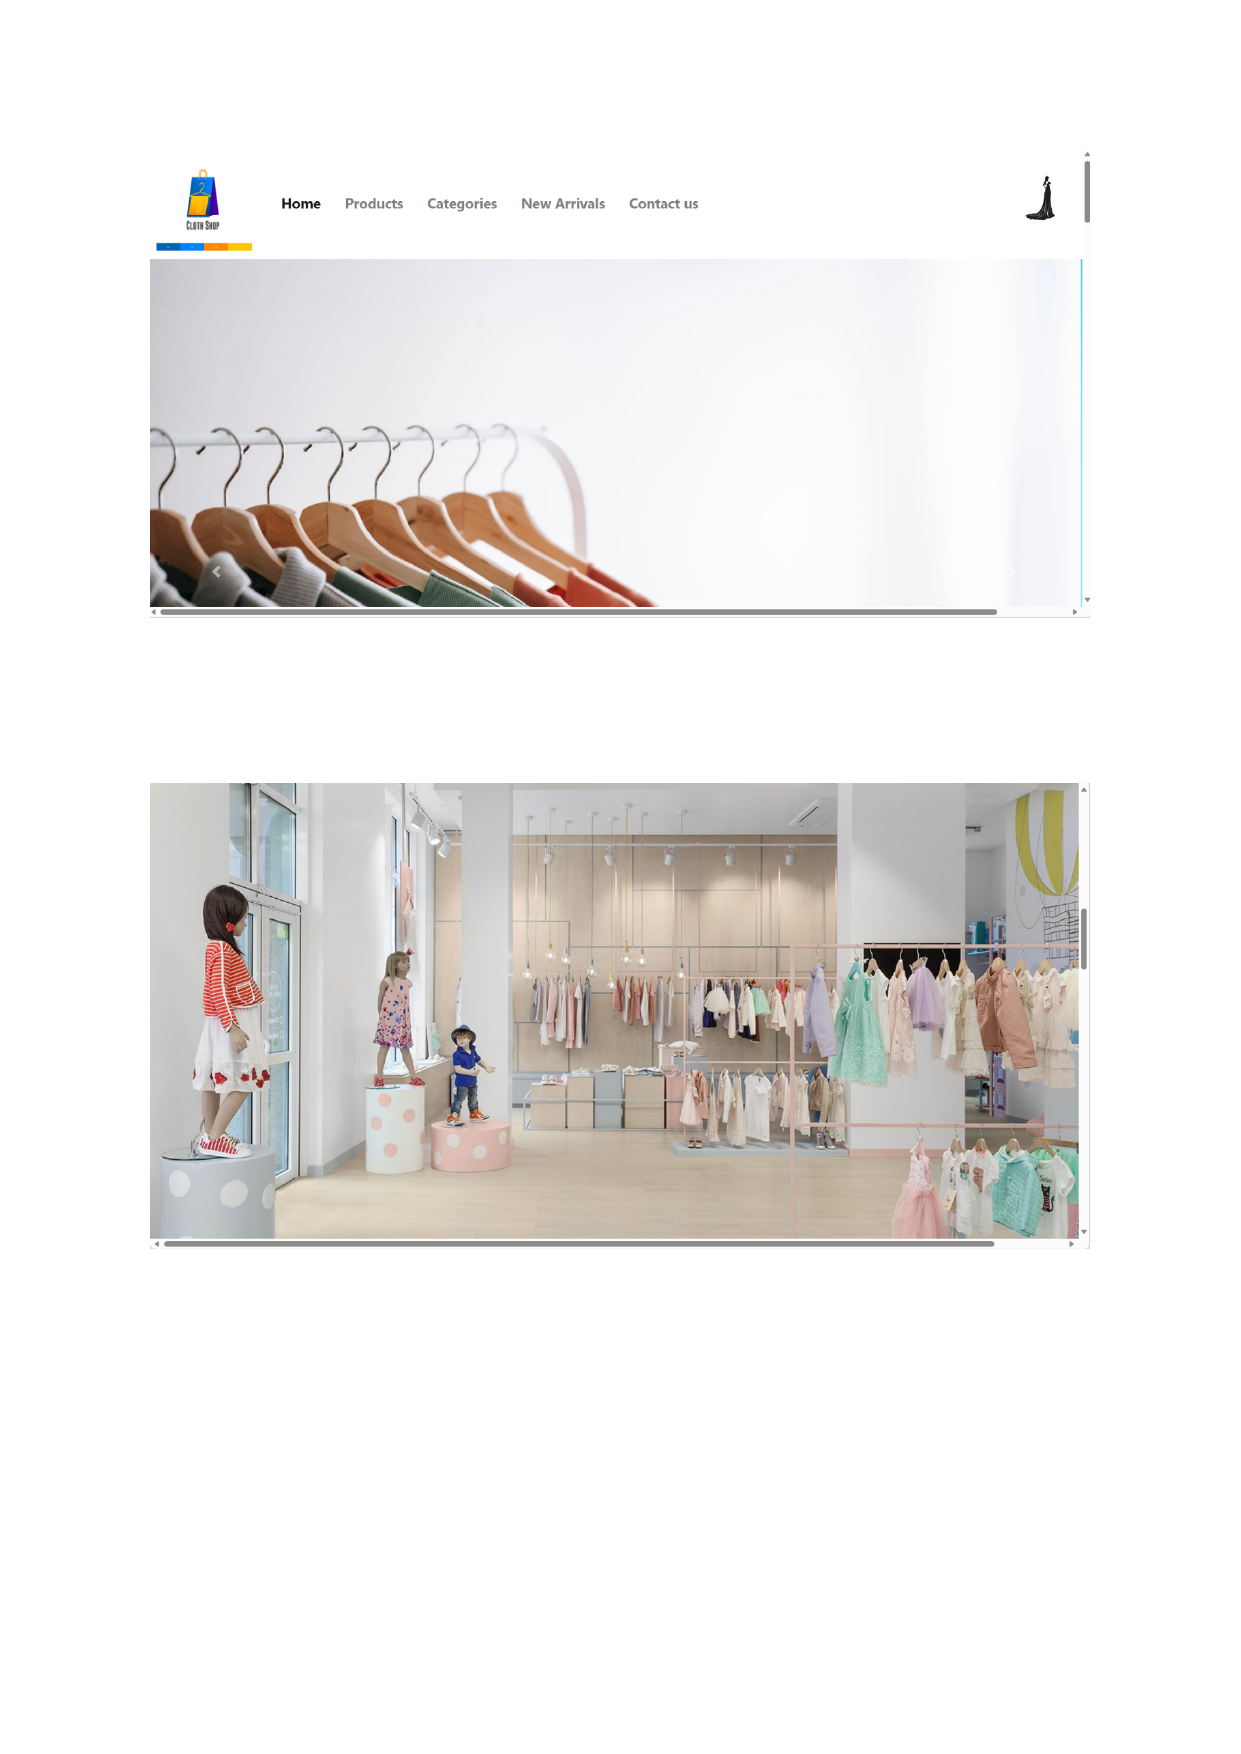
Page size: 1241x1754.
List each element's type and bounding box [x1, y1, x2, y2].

picture [150, 783, 1091, 1249]
picture [150, 150, 1091, 618]
